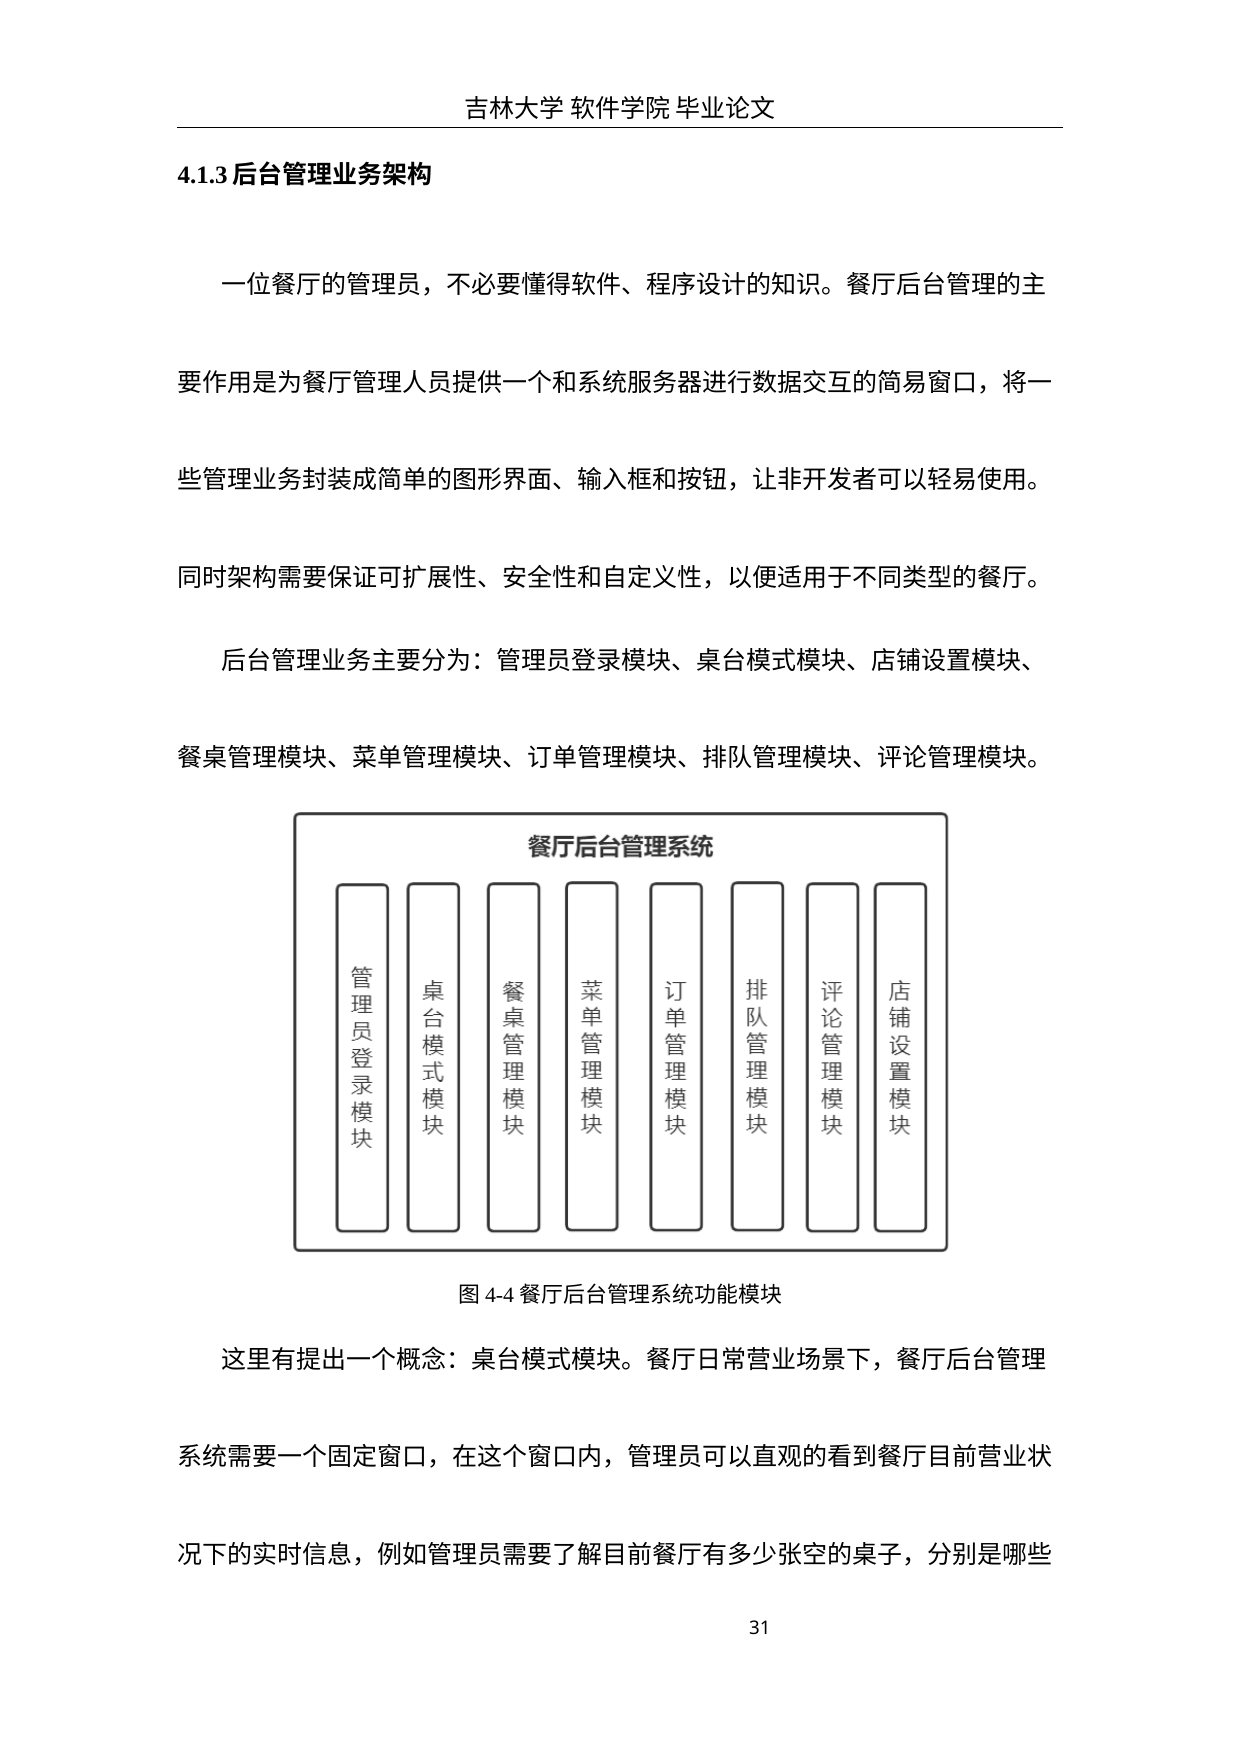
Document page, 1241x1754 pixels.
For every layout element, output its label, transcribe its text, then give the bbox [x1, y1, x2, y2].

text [177, 1325, 1063, 1585]
picture [282, 806, 959, 1257]
text 图4-4 餐厅后台管理系统功能模块 [177, 1277, 1063, 1309]
text 一位餐厅的管理员，不必要懂得软件、程序设计的知识。餐厅后台管理的主要作用是为餐厅管理人员提供一个和系统服务器进行数据交互的简易窗口，将一些管理业务封装成简单的图形界面、输入框和按钮，让非开发者可以轻易使用。同时架构需要保证可扩展性、安全性和自定义性，以便适用于不同类型的餐厅。 [177, 250, 1063, 608]
subtitle 4.1.3后台管理业务架构 [177, 140, 1063, 205]
text 后台管理业务主要分为：管理员登录模块、桌台模式模块、店铺设置模块、餐桌管理模块、菜单管理模块、订单管理模块、排队管理模块、评论管理模块。 [177, 626, 1063, 788]
